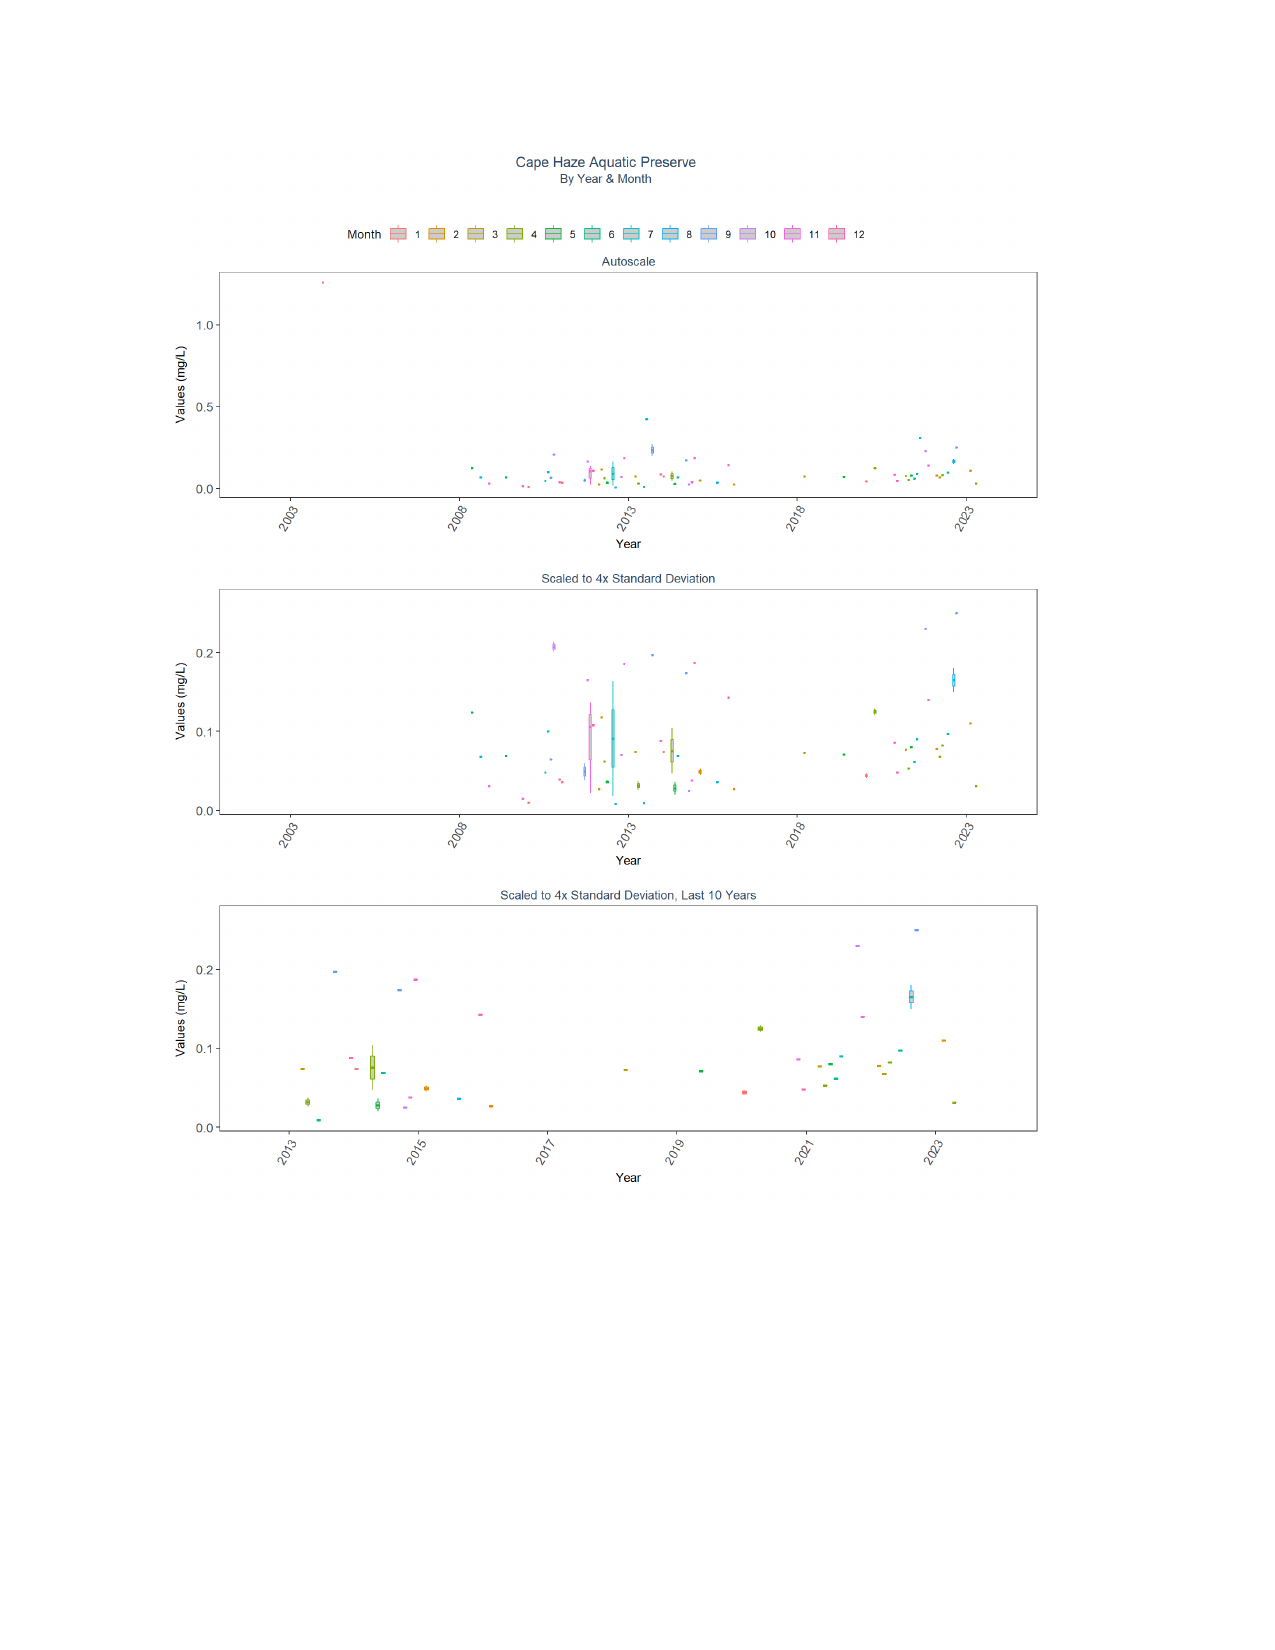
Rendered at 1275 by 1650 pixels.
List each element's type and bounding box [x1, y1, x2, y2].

picture [168, 150, 1044, 1200]
